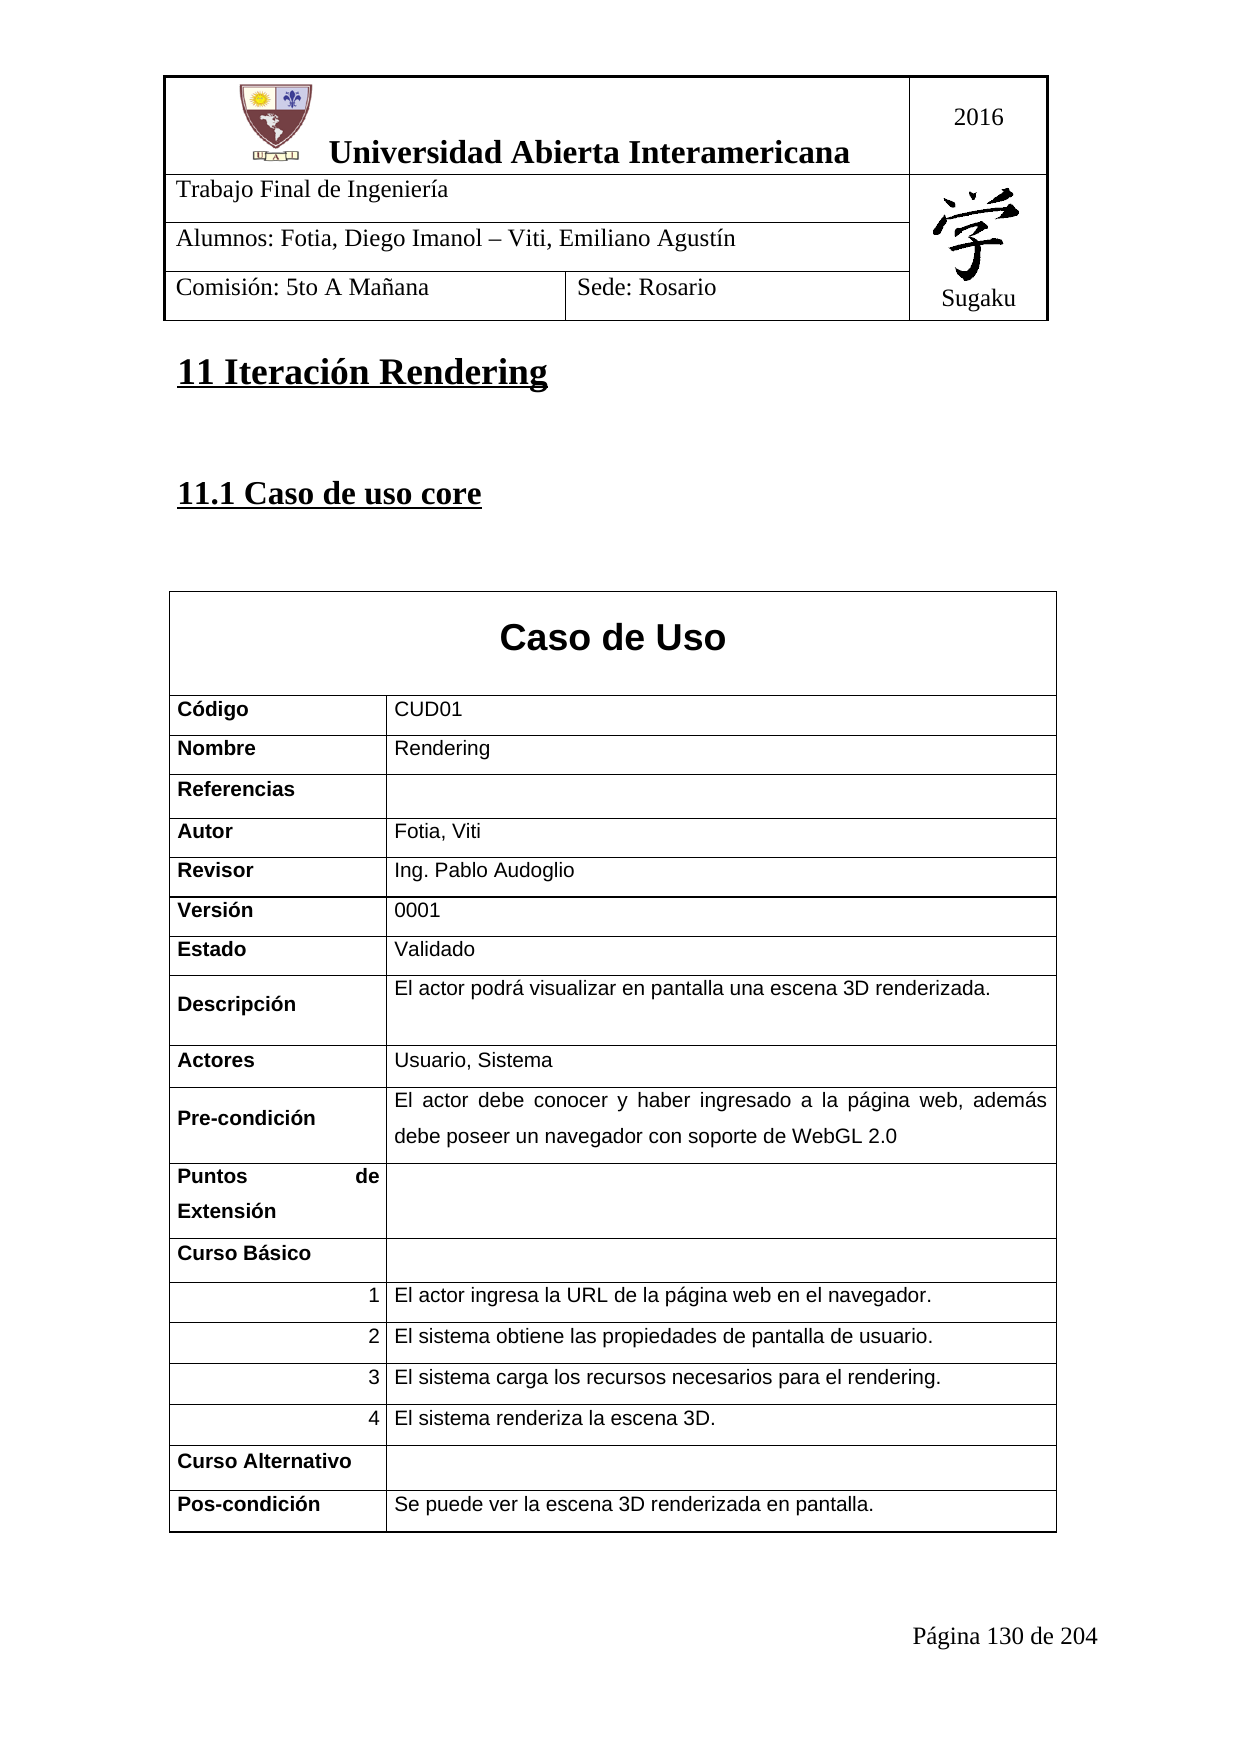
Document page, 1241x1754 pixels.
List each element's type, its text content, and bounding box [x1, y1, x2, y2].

table_cell Curso Básico [170, 1239, 386, 1282]
table_cell [387, 775, 1056, 818]
table_cell Código [170, 696, 386, 734]
table_cell Descripción [170, 976, 386, 1045]
table_cell El actor debe conocer y haber ingresado a la página web, además debe poseer un navegador con soporte de WebGL 2.0 [387, 1088, 1056, 1162]
subtitle 11 Iteración Rendering [177, 349, 1063, 392]
table_cell El sistema renderiza la escena 3D. [387, 1405, 1056, 1445]
table_cell Validado [387, 937, 1056, 975]
table_cell Versión [170, 898, 386, 936]
table_cell El actor podrá visualizar en pantalla una escena 3D renderizada. [387, 976, 1056, 1045]
table_cell Se puede ver la escena 3D renderizada en pantalla. [387, 1491, 1056, 1531]
table_cell Actores [170, 1046, 386, 1087]
table_cell Revisor [170, 858, 386, 896]
table_cell 4 [170, 1405, 386, 1445]
table_cell Usuario, Sistema [387, 1046, 1056, 1087]
table_cell Estado [170, 937, 386, 975]
table_cell Rendering [387, 736, 1056, 774]
table_cell 0001 [387, 898, 1056, 936]
table_cell El actor ingresa la URL de la página web en el navegador. [387, 1283, 1056, 1322]
table_cell El sistema obtiene las propiedades de pantalla de usuario. [387, 1323, 1056, 1363]
table_cell Nombre [170, 736, 386, 774]
table_cell Pre-condición [170, 1088, 386, 1162]
picture [927, 181, 1030, 284]
table_cell 1 [170, 1283, 386, 1322]
table_cell [387, 1239, 1056, 1282]
table_cell Pos-condición [170, 1491, 386, 1531]
table_cell [387, 1164, 1056, 1238]
table_cell El sistema carga los recursos necesarios para el rendering. [387, 1364, 1056, 1403]
picture [223, 78, 329, 164]
table_cell Referencias [170, 775, 386, 818]
table_cell [387, 1446, 1056, 1489]
table_cell Puntos de Extensión [170, 1164, 386, 1238]
table_cell Autor [170, 819, 386, 857]
subtitle 11.1 Caso de uso core [177, 474, 1063, 512]
table_cell Ing. Pablo Audoglio [387, 858, 1056, 896]
table_cell 2 [170, 1323, 386, 1363]
table_cell Fotia, Viti [387, 819, 1056, 857]
table_cell CUD01 [387, 696, 1056, 734]
table_cell 3 [170, 1364, 386, 1403]
table_cell Curso Alternativo [170, 1446, 386, 1489]
table_header Caso de Uso [170, 592, 1056, 695]
